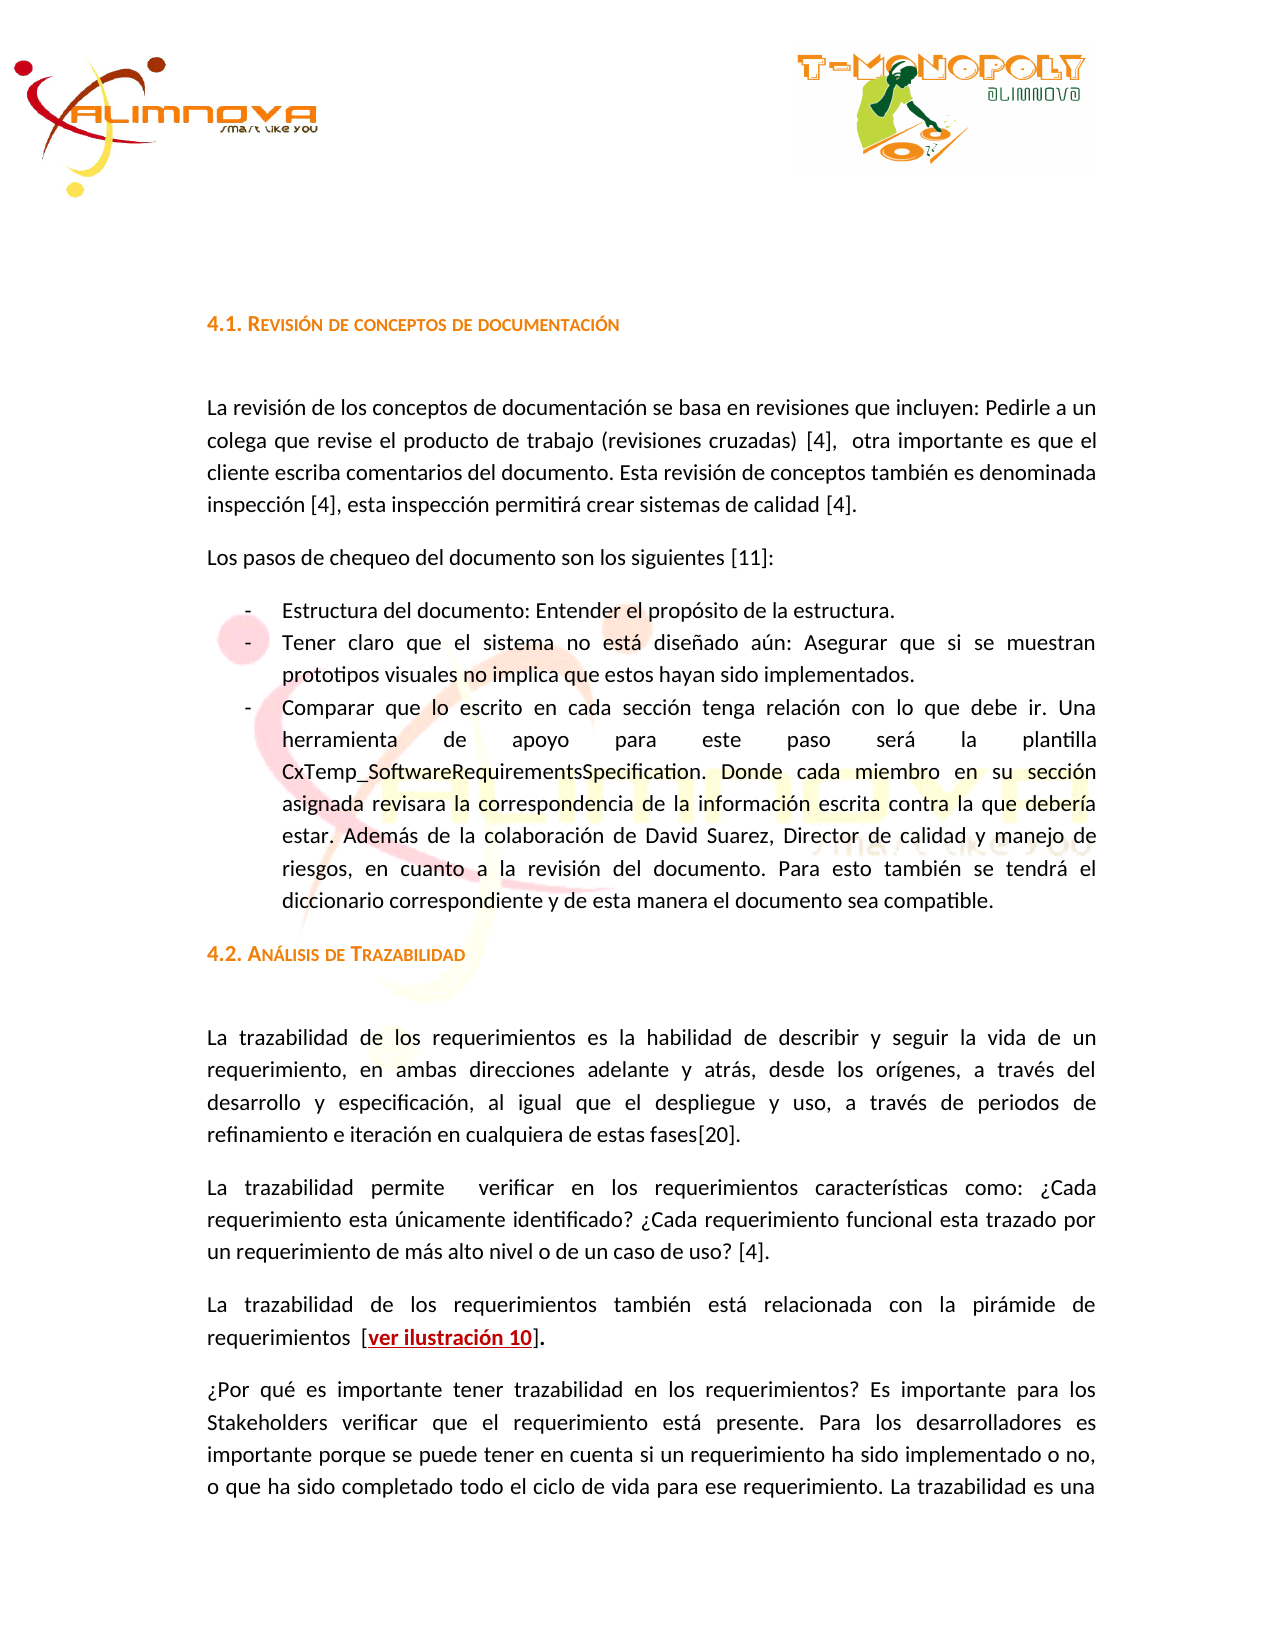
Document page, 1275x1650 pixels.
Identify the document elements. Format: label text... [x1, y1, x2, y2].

subtitle 4.1. Revisión de conceptos de documentación [207, 309, 1098, 337]
picture [792, 40, 1093, 173]
text La trazabilidad permite verificar en los requerimientos características como: ¿Cada requerimiento esta únicamente identificado? ¿Cada requerimiento funcional esta trazado por un requerimiento de más alto nivel o de un caso de uso? [4]. [207, 1173, 1098, 1265]
list Comparar que lo escrito en cada sección tenga relación con lo que debe ir. Una herramienta de apoyo para este paso será la plantilla CxTemp_SoftwareRequirementsSpecification. Donde cada miembro en su sección asignada revisara la correspondencia de la información escrita contra la que debería estar. Además de la colaboración de David Suarez, Director de calidad y manejo de riesgos, en cuanto a la revisión del documento. Para esto también se tendrá el diccionario correspondiente y de esta manera el documento sea compatible. [244, 693, 1098, 914]
text La revisión de los conceptos de documentación se basa en revisiones que incluyen: Pedirle a un colega que revise el producto de trabajo (revisiones cruzadas) [4], otra importante es que el cliente escriba comentarios del documento. Esta revisión de conceptos también es denominada inspección [4], esta inspección permitirá crear sistemas de calidad [4]. [207, 393, 1098, 518]
list Estructura del documento: Entender el propósito de la estructura. [244, 596, 1098, 624]
list Tener claro que el sistema no está diseñado aún: Asegurar que si se muestran prototipos visuales no implica que estos hayan sido implementados. [244, 628, 1098, 688]
text La trazabilidad de los requerimientos es la habilidad de describir y seguir la vida de un requerimiento, en ambas direcciones adelante y atrás, desde los orígenes, a través del desarrollo y especificación, al igual que el despliegue y uso, a través de periodos de refinamiento e iteración en cualquiera de estas fases[20]. [207, 1023, 1098, 1148]
picture [10, 55, 319, 199]
text La trazabilidad de los requerimientos también está relacionada con la pirámide de requerimientos [ver ilustración 10]. [207, 1290, 1098, 1351]
text Los pasos de chequeo del documento son los siguientes [11]: [207, 543, 1098, 571]
subtitle 4.2. Análisis de Trazabilidad [207, 939, 1098, 967]
